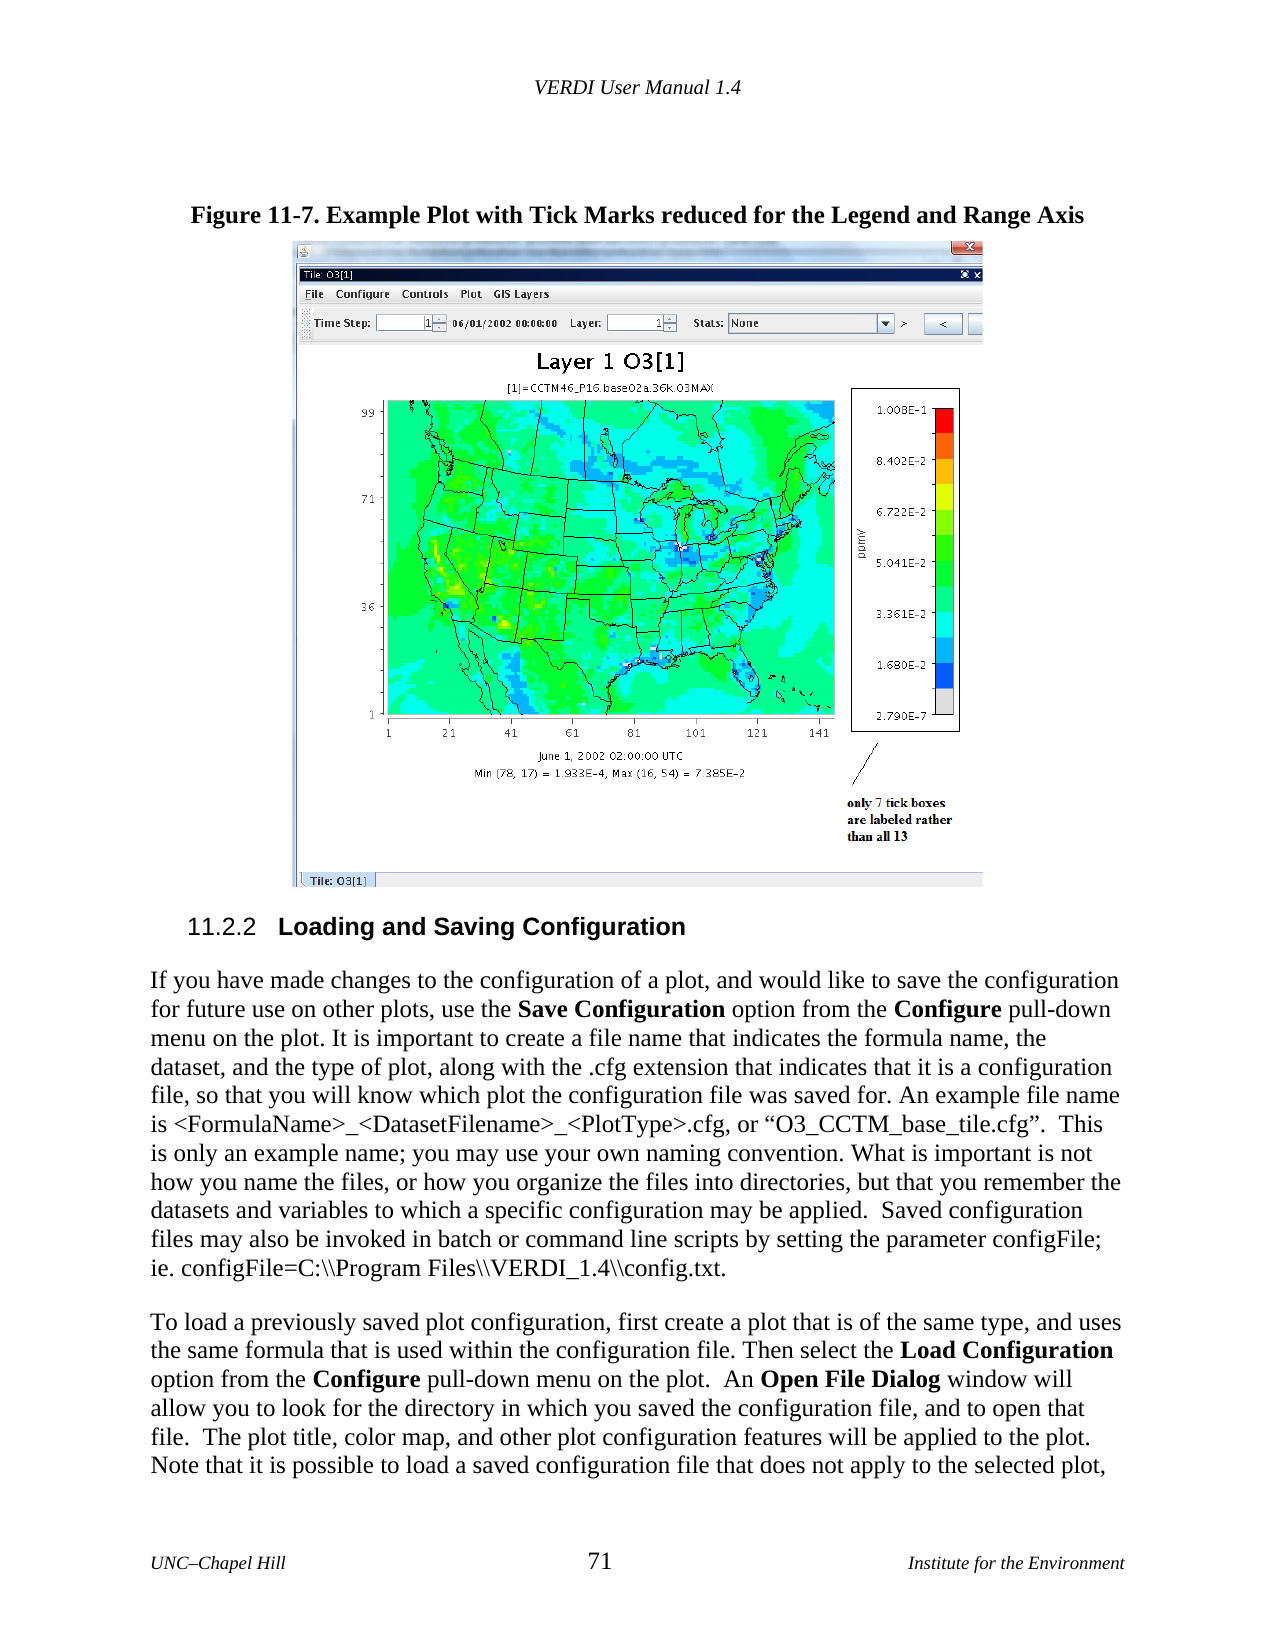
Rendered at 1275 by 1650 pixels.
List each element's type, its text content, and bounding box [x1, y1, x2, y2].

picture [292, 241, 983, 887]
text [150, 1307, 1125, 1479]
subtitle Figure 11-7. Example Plot with Tick Marks reduced for the Legend and Range Axis [150, 200, 1125, 229]
subtitle Loading and Saving Configuration [187, 912, 1125, 940]
text If you have made changes to the configuration of a plot, and would like to save the configuration for future use on other plots, use the Save Configuration option from the Configure pull-down menu on the plot. It is important to create a file name that indicates the formula name, the dataset, and the type of plot, along with the .cfg extension that indicates that it is a configuration file, so that you will know which plot the configuration file was saved for. An example file name is <FormulaName>_<DatasetFilename>_<PlotType>.cfg, or “O3_CCTM_base_tile.cfg”. This is only an example name; you may use your own naming convention. What is important is not how you name the files, or how you organize the files into directories, but that you remember the datasets and variables to which a specific configuration may be applied. Saved configuration files may also be invoked in batch or command line scripts by setting the parameter configFile; ie. configFile=C:\\Program Files\\VERDI_1.4\\config.txt. [150, 965, 1125, 1282]
